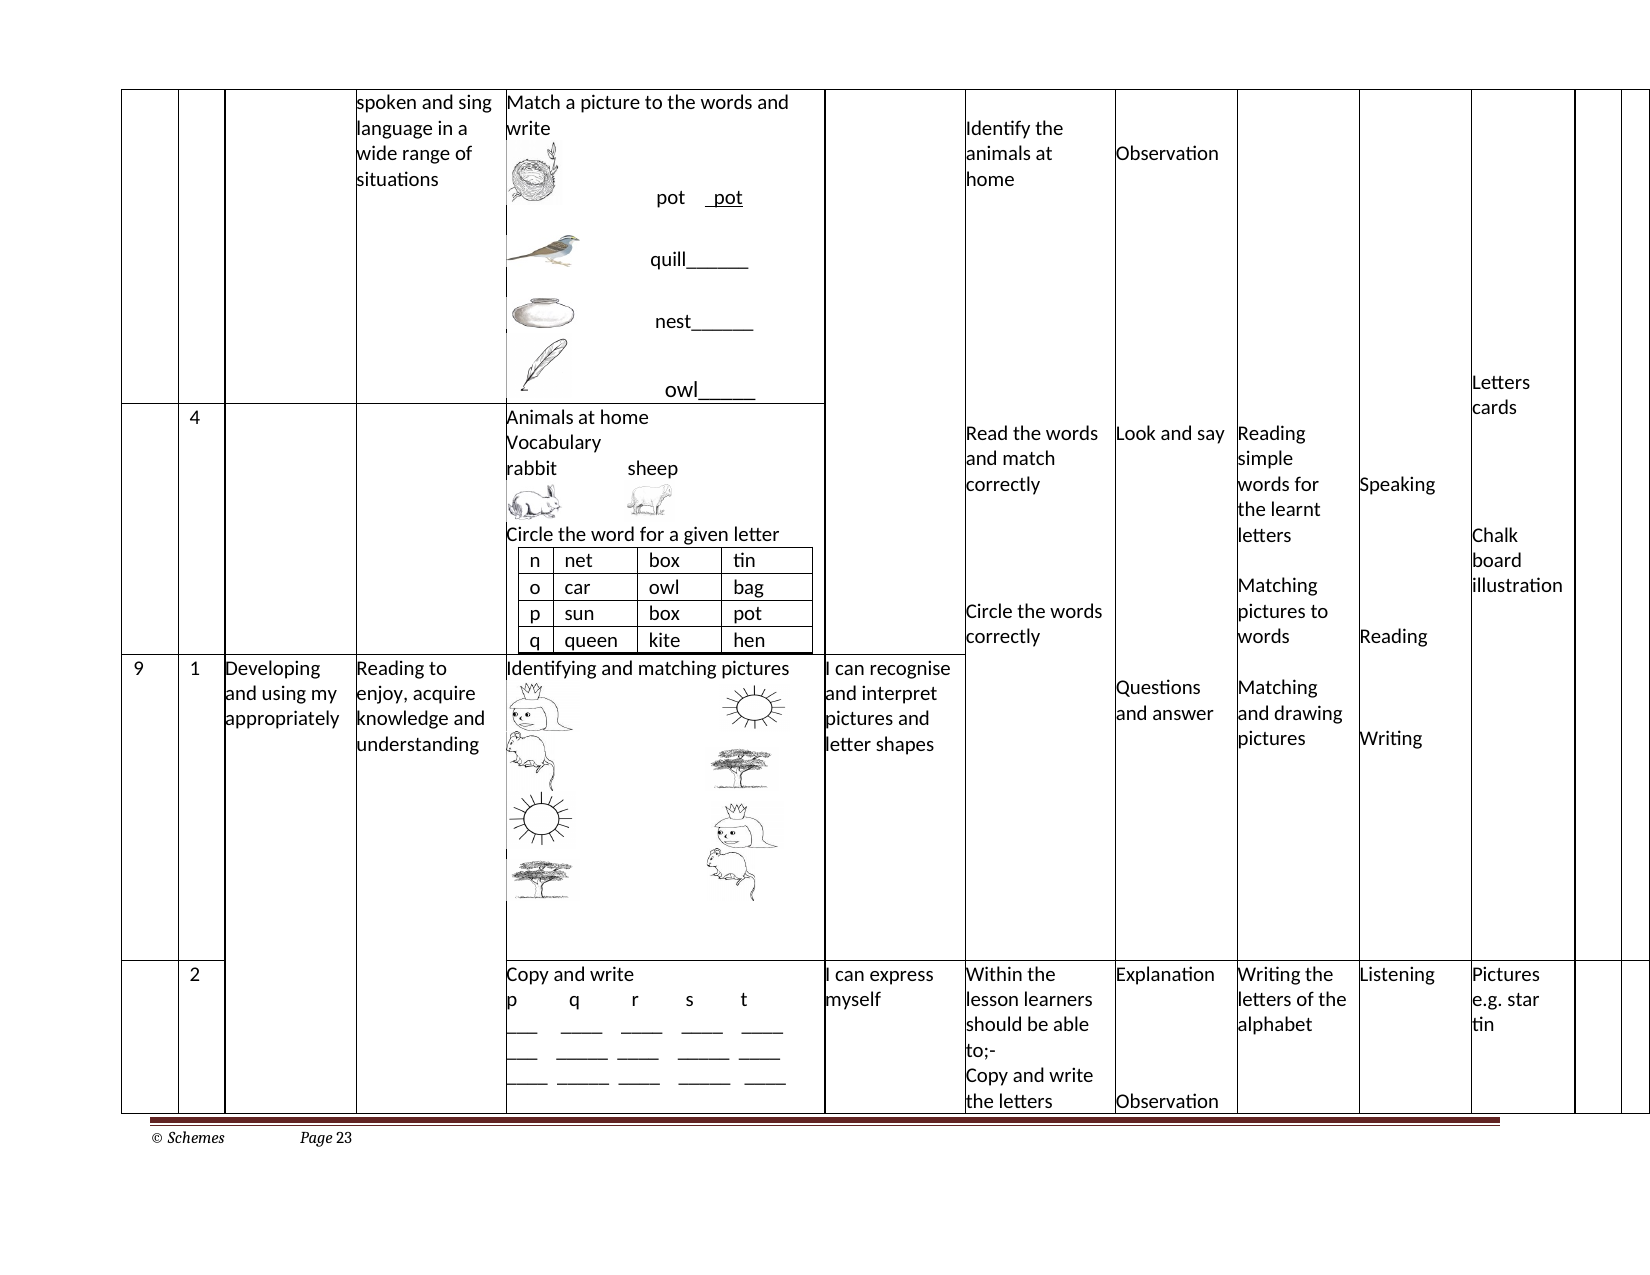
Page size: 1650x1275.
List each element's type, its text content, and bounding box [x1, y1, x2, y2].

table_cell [357, 90, 506, 403]
picture [706, 800, 785, 901]
table_cell Identifying and matching pictures [507, 655, 824, 960]
picture [506, 333, 572, 398]
table_cell I can recognise and interpret pictures and letter shapes [826, 655, 965, 960]
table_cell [826, 90, 965, 654]
picture [705, 747, 779, 791]
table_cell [1360, 90, 1471, 960]
picture [623, 480, 676, 522]
picture [506, 859, 580, 901]
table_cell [1472, 90, 1574, 960]
picture [506, 235, 580, 267]
table_cell [1576, 961, 1621, 1113]
picture [719, 684, 790, 732]
table_cell Reading to enjoy, acquire knowledge and understanding [357, 655, 506, 1113]
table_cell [1238, 961, 1359, 1113]
table_cell [122, 404, 178, 654]
table_cell [1622, 90, 1649, 960]
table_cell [966, 961, 1115, 1113]
table_cell 2 [179, 961, 224, 1113]
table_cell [507, 90, 824, 403]
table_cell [1116, 90, 1237, 960]
table_cell 3 [179, 90, 224, 403]
table_cell Developing and using my appropriately [226, 655, 356, 1113]
picture [506, 480, 563, 522]
picture [506, 680, 580, 849]
table_cell [357, 404, 506, 654]
table_cell Listening [1360, 961, 1471, 1113]
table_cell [966, 90, 1115, 960]
table_cell [226, 404, 356, 654]
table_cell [1116, 961, 1237, 1113]
table_cell 9 [122, 655, 178, 960]
table_cell Animals at home Vocabulary rabbit sheep Circle the word for a given letter [507, 404, 824, 654]
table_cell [1238, 90, 1359, 960]
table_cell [226, 90, 356, 403]
table_cell [1622, 961, 1649, 1113]
table_cell 1 [179, 655, 224, 960]
table_cell 8 [122, 90, 178, 403]
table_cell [1472, 961, 1574, 1113]
picture [506, 297, 580, 329]
table_cell 4 [179, 404, 224, 654]
table_cell [1576, 90, 1621, 960]
picture [506, 140, 563, 205]
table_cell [826, 961, 965, 1113]
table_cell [507, 961, 824, 1113]
table_cell [122, 961, 178, 1113]
